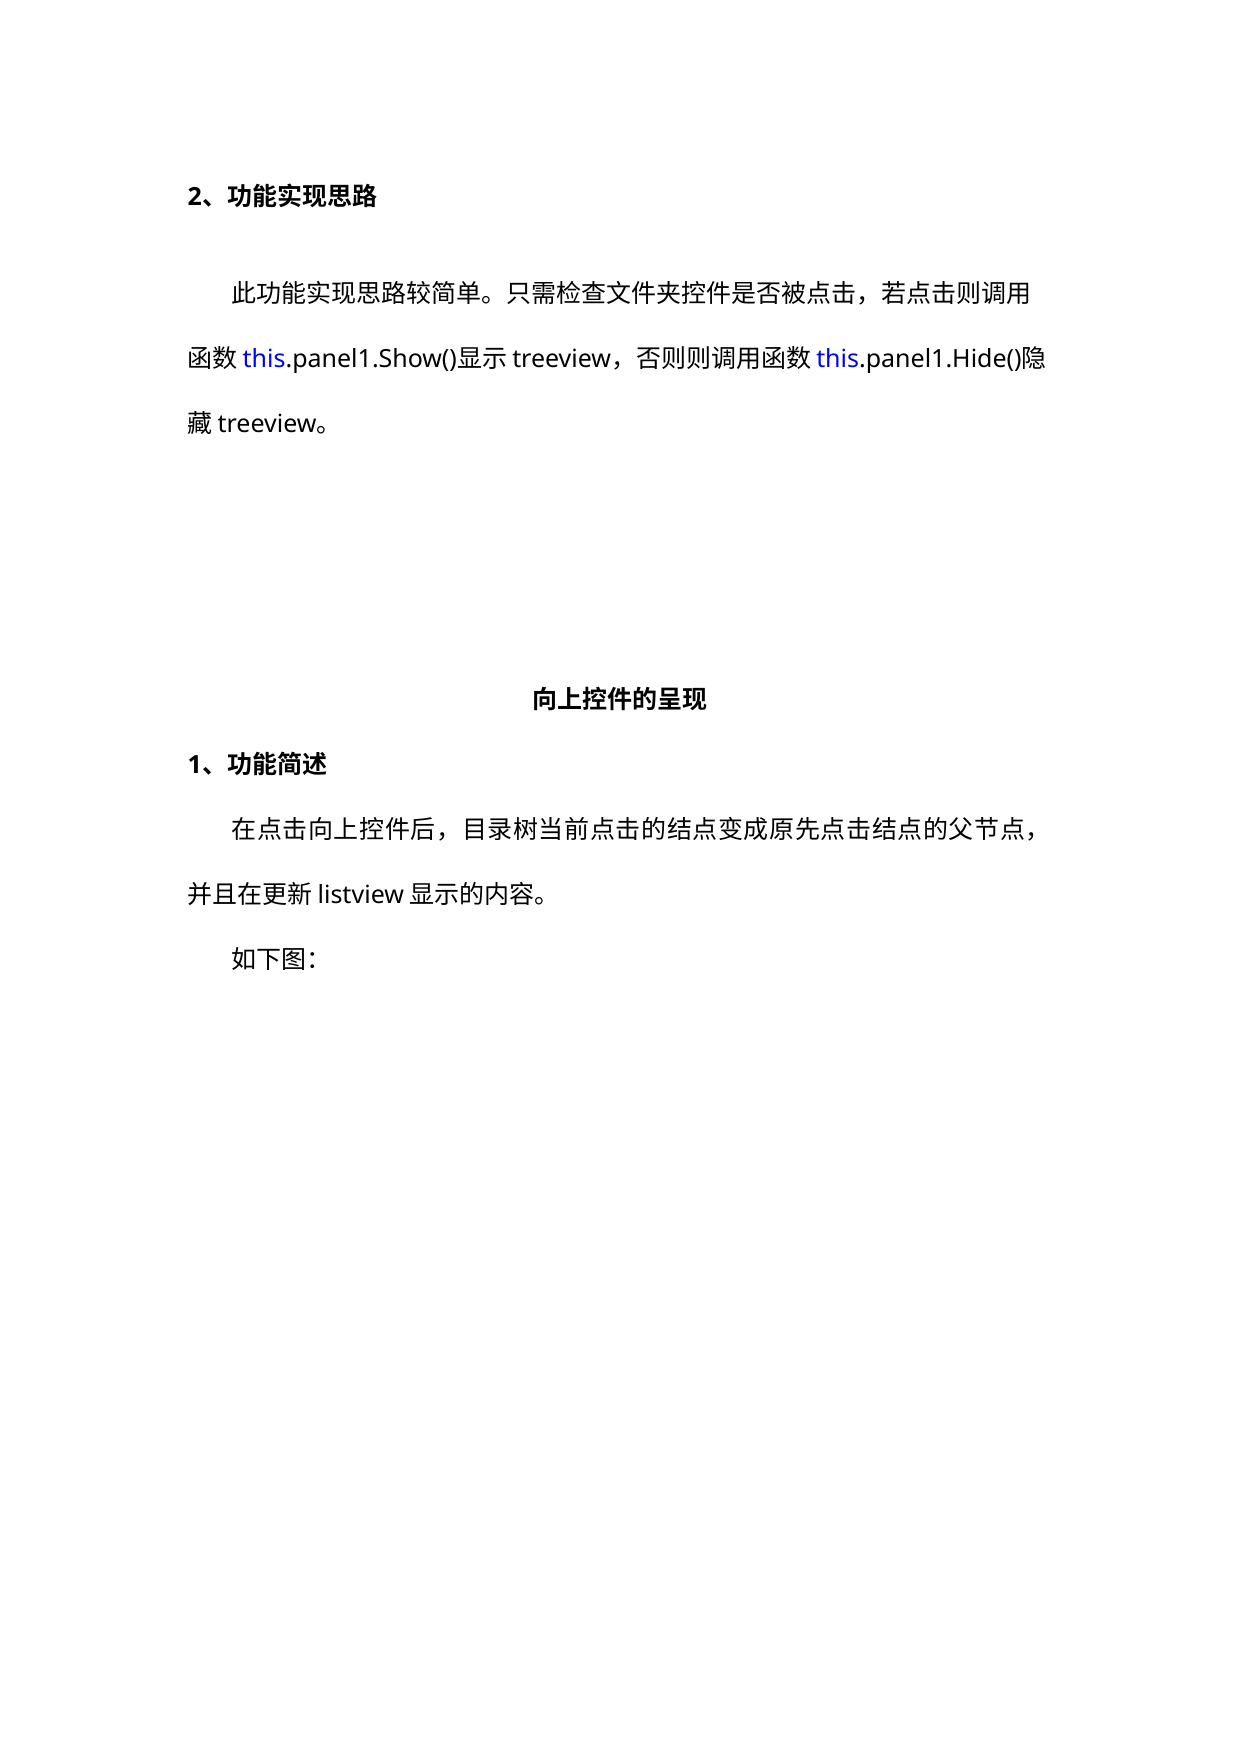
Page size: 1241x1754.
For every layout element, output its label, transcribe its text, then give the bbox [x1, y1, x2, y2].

text 向上控件的呈现 [187, 665, 1053, 730]
text 如下图： [187, 925, 1053, 990]
list 功能简述 [187, 730, 1053, 795]
list 功能实现思路 [187, 162, 1053, 227]
text 在点击向上控件后，目录树当前点击的结点变成原先点击结点的父节点，并且在更新listview显示的内容。 [187, 795, 1053, 925]
text 此功能实现思路较简单。只需检查文件夹控件是否被点击，若点击则调用函数this.panel1.Show()显示treeview，否则则调用函数this.panel1.Hide()隐藏treeview。 [187, 259, 1053, 454]
